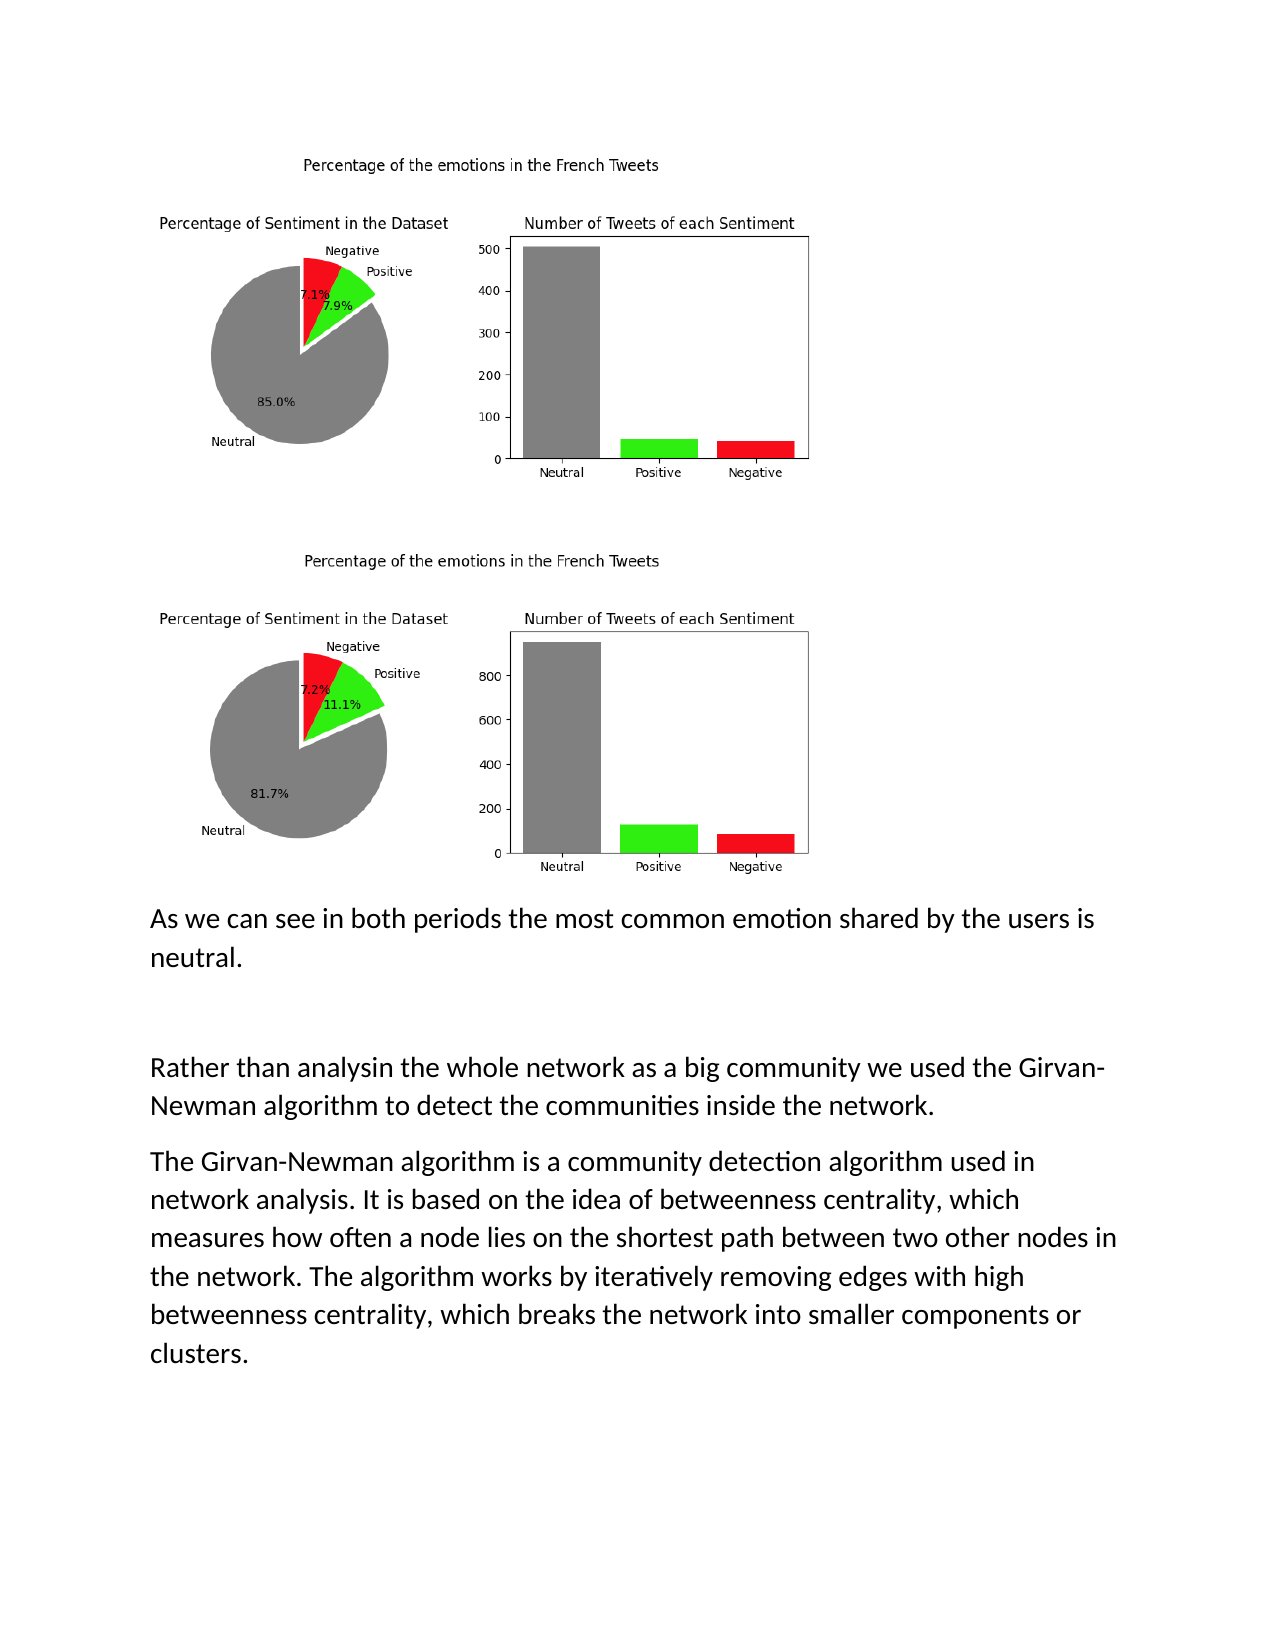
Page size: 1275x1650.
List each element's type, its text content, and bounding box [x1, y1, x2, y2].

picture [150, 150, 816, 488]
text As we can see in both periods the most common emotion shared by the users is neutral. [150, 900, 1125, 974]
picture [150, 545, 816, 882]
text Rather than analysin the whole network as a big community we used the Girvan-Newman algorithm to detect the communities inside the network. [150, 1049, 1125, 1123]
text The Girvan-Newman algorithm is a community detection algorithm used in network analysis. It is based on the idea of betweenness centrality, which measures how often a node lies on the shortest path between two other nodes in the network. The algorithm works by iteratively removing edges with high betweenness centrality, which breaks the network into smaller components or clusters. [150, 1143, 1125, 1370]
